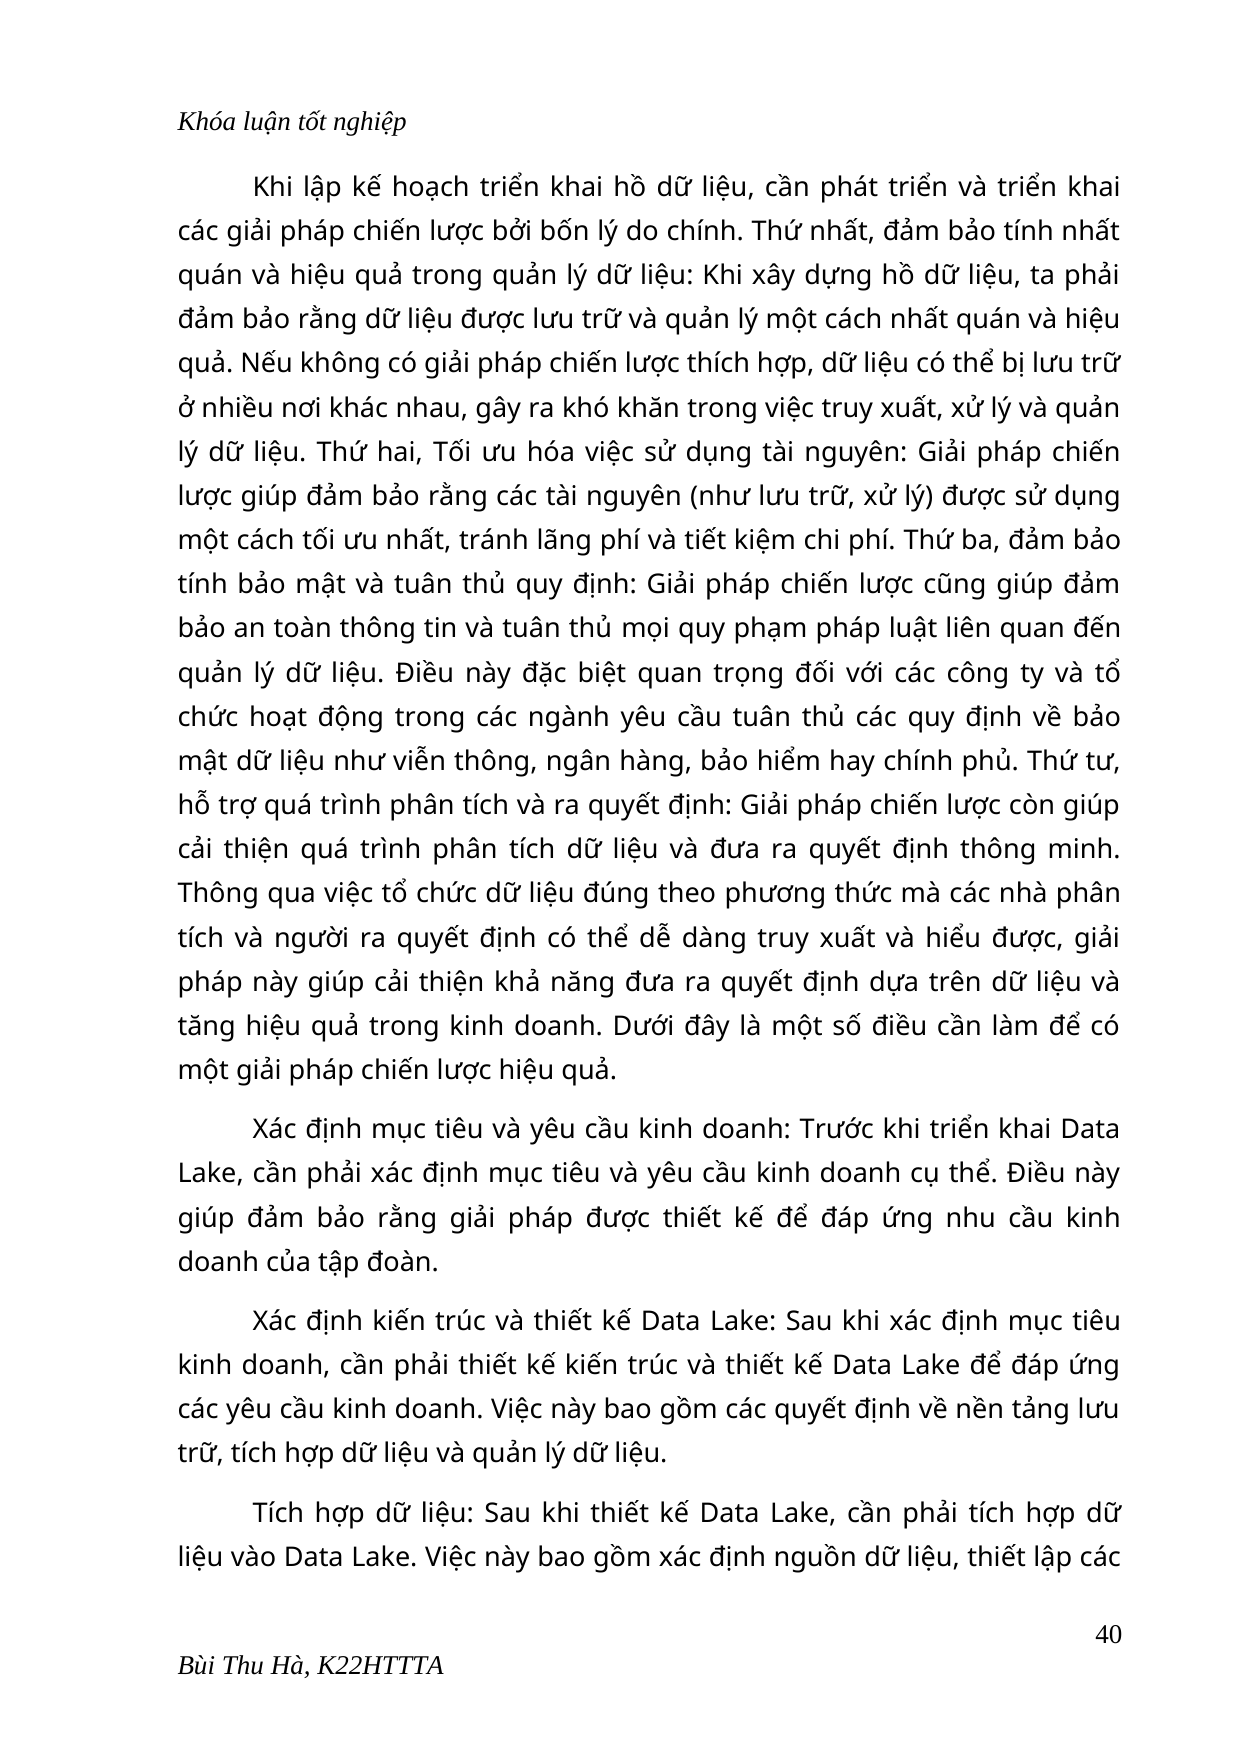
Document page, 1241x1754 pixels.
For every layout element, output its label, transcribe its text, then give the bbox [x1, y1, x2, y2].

text Xác định mục tiêu và yêu cầu kinh doanh: Trước khi triển khai Data Lake, cần phải xác định mục tiêu và yêu cầu kinh doanh cụ thể. Điều này giúp đảm bảo rằng giải pháp được thiết kế để đáp ứng nhu cầu kinh doanh của tập đoàn. [177, 1110, 1122, 1279]
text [177, 1493, 1122, 1574]
text Xác định kiến trúc và thiết kế Data Lake: Sau khi xác định mục tiêu kinh doanh, cần phải thiết kế kiến trúc và thiết kế Data Lake để đáp ứng các yêu cầu kinh doanh. Việc này bao gồm các quyết định về nền tảng lưu trữ, tích hợp dữ liệu và quản lý dữ liệu. [177, 1301, 1122, 1471]
text Khi lập kế hoạch triển khai hồ dữ liệu, cần phát triển và triển khai các giải pháp chiến lược bởi bốn lý do chính. Thứ nhất, đảm bảo tính nhất quán và hiệu quả trong quản lý dữ liệu: Khi xây dựng hồ dữ liệu, ta phải đảm bảo rằng dữ liệu được lưu trữ và quản lý một cách nhất quán và hiệu quả. Nếu không có giải pháp chiến lược thích hợp, dữ liệu có thể bị lưu trữ ở nhiều nơi khác nhau, gây ra khó khăn trong việc truy xuất, xử lý và quản lý dữ liệu. Thứ hai, Tối ưu hóa việc sử dụng tài nguyên: Giải pháp chiến lược giúp đảm bảo rằng các tài nguyên (như lưu trữ, xử lý) được sử dụng một cách tối ưu nhất, tránh lãng phí và tiết kiệm chi phí. Thứ ba, đảm bảo tính bảo mật và tuân thủ quy định: Giải pháp chiến lược cũng giúp đảm bảo an toàn thông tin và tuân thủ mọi quy phạm pháp luật liên quan đến quản lý dữ liệu. Điều này đặc biệt quan trọng đối với các công ty và tổ chức hoạt động trong các ngành yêu cầu tuân thủ các quy định về bảo mật dữ liệu như viễn thông, ngân hàng, bảo hiểm hay chính phủ. Thứ tư, hỗ trợ quá trình phân tích và ra quyết định: Giải pháp chiến lược còn giúp cải thiện quá trình phân tích dữ liệu và đưa ra quyết định thông minh. Thông qua việc tổ chức dữ liệu đúng theo phương thức mà các nhà phân tích và người ra quyết định có thể dễ dàng truy xuất và hiểu được, giải pháp này giúp cải thiện khả năng đưa ra quyết định dựa trên dữ liệu và tăng hiệu quả trong kinh doanh. Dưới đây là một số điều cần làm để có một giải pháp chiến lược hiệu quả. [177, 167, 1122, 1087]
